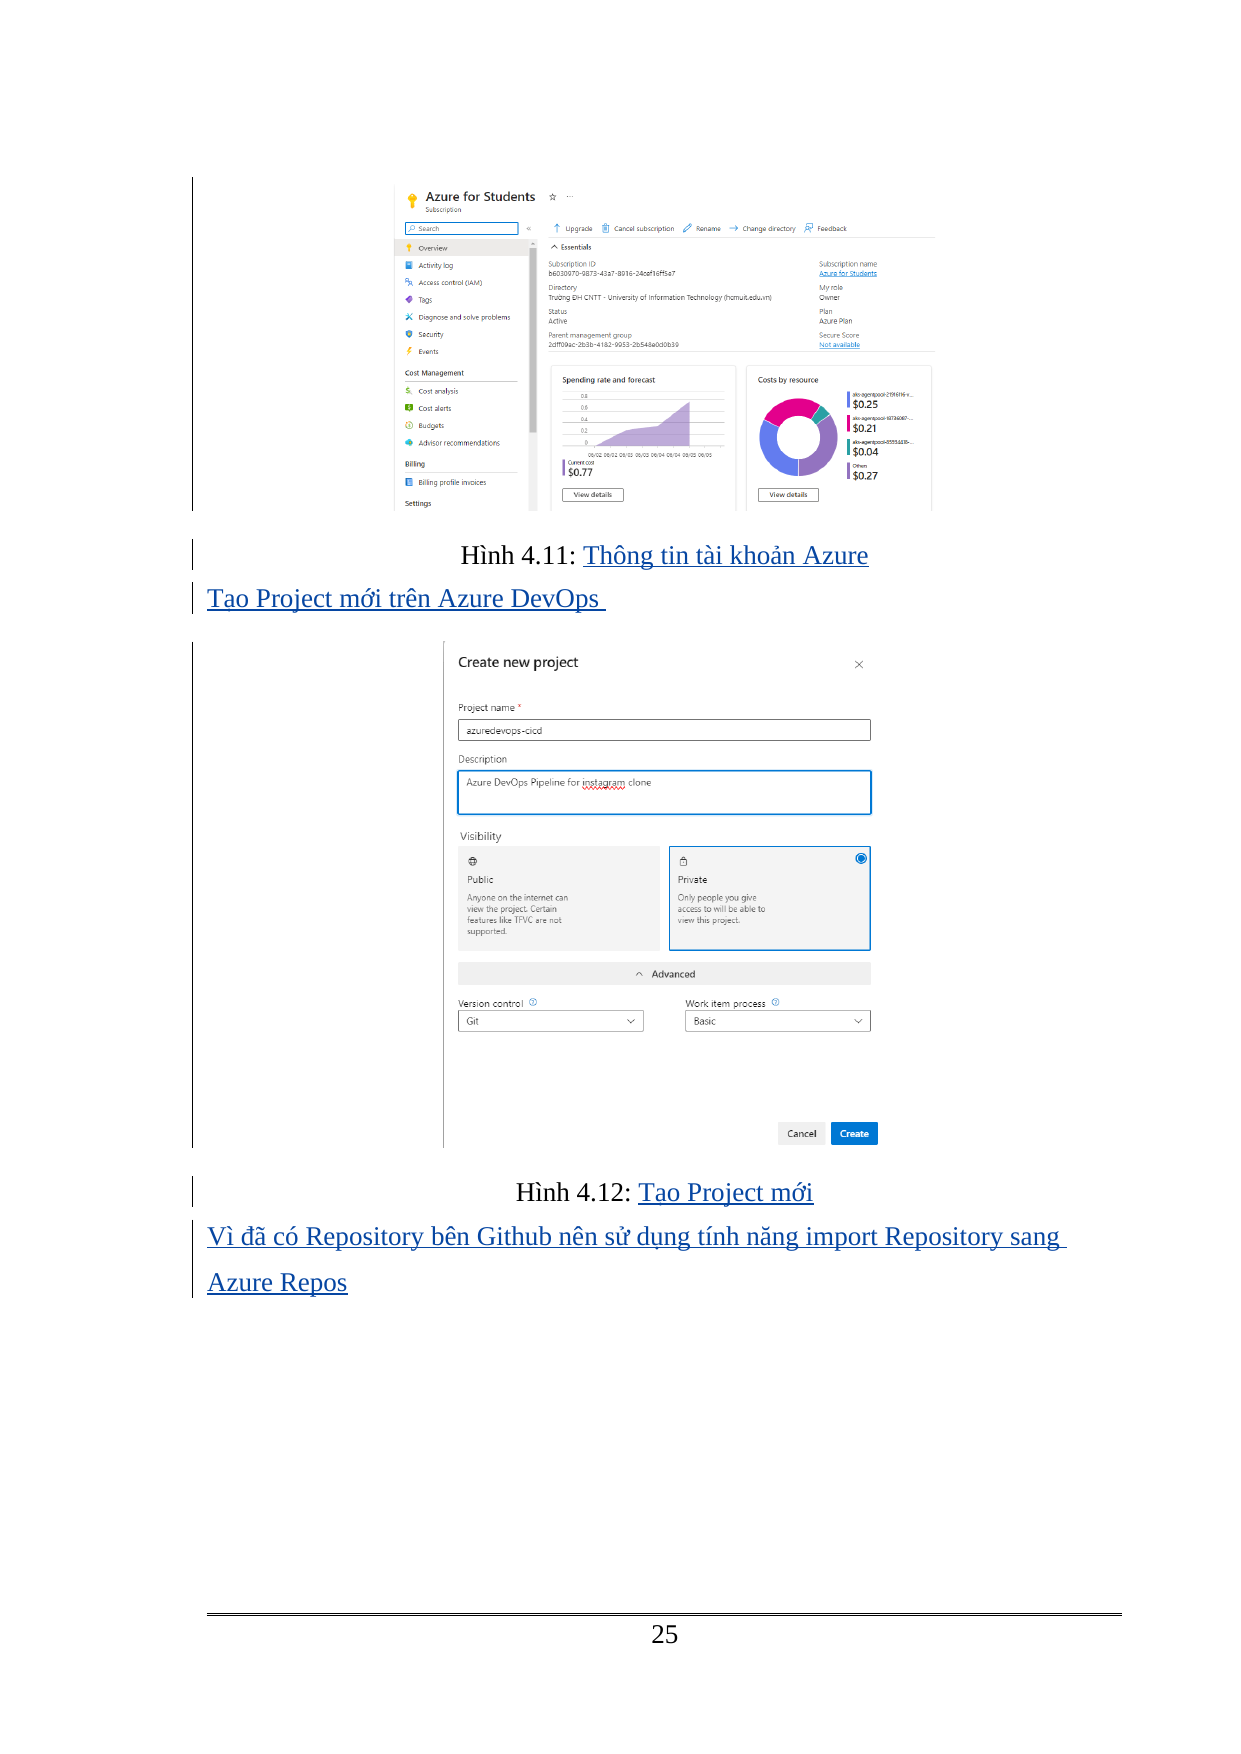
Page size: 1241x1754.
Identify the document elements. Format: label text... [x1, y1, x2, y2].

text Hình 4.11: [207, 539, 1122, 570]
picture [443, 641, 886, 1148]
text Hình 4.12: [207, 1176, 1122, 1207]
picture [393, 177, 936, 511]
